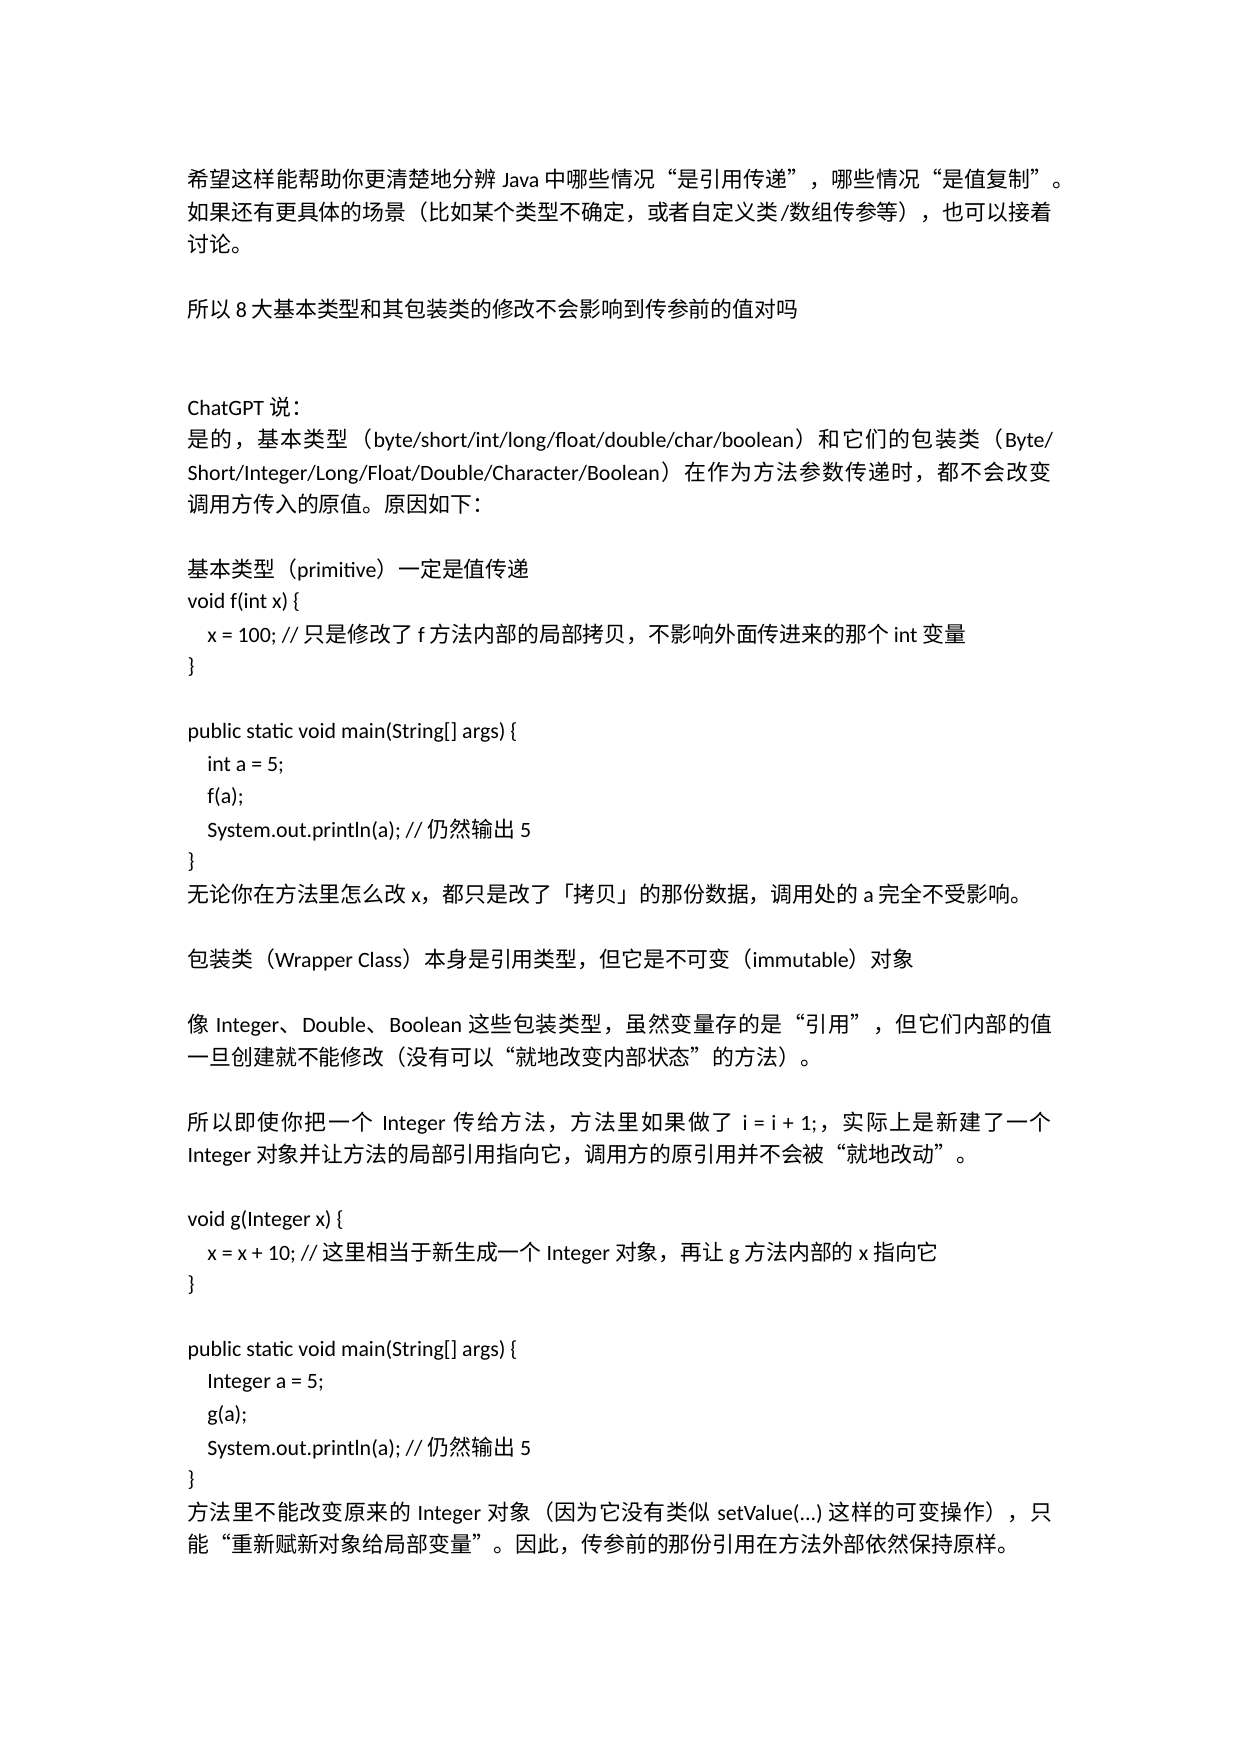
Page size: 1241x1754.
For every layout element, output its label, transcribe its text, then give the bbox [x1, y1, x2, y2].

text f(a); [187, 779, 1053, 812]
text 包装类（Wrapper Class）本身是引用类型，但它是不可变（immutable）对象 [187, 942, 1053, 974]
text } [187, 844, 1053, 877]
text } [187, 1462, 1053, 1494]
text } [187, 649, 1053, 682]
text 方法里不能改变原来的 Integer 对象（因为它没有类似 setValue(...) 这样的可变操作），只能“重新赋新对象给局部变量”。因此，传参前的那份引用在方法外部依然保持原样。 [187, 1494, 1053, 1559]
text x = 100; // 只是修改了 f 方法内部的局部拷贝，不影响外面传进来的那个 int 变量 [187, 617, 1053, 649]
text public static void main(String[] args) { [187, 1332, 1053, 1364]
text x = x + 10; // 这里相当于新生成一个 Integer 对象，再让 g 方法内部的 x 指向它 [187, 1234, 1053, 1267]
text 基本类型（primitive）一定是值传递 [187, 552, 1053, 584]
text void f(int x) { [187, 584, 1053, 617]
text Integer a = 5; [187, 1364, 1053, 1397]
text 所以8大基本类型和其包装类的修改不会影响到传参前的值对吗 [187, 292, 1053, 324]
text void g(Integer x) { [187, 1202, 1053, 1234]
text } [187, 1267, 1053, 1299]
text 是的，基本类型（byte/short/int/long/float/double/char/boolean）和它们的包装类（Byte/Short/Integer/Long/Float/Double/Character/Boolean）在作为方法参数传递时，都不会改变调用方传入的原值。原因如下： [187, 422, 1053, 519]
text g(a); [187, 1397, 1053, 1429]
text System.out.println(a); // 仍然输出 5 [187, 1429, 1053, 1462]
text 无论你在方法里怎么改 x，都只是改了「拷贝」的那份数据，调用处的 a 完全不受影响。 [187, 877, 1053, 909]
text int a = 5; [187, 747, 1053, 779]
text 像 Integer、Double、Boolean 这些包装类型，虽然变量存的是“引用”，但它们内部的值一旦创建就不能修改（没有可以“就地改变内部状态”的方法）。 [187, 1007, 1053, 1072]
text ChatGPT 说： [187, 389, 1053, 422]
text System.out.println(a); // 仍然输出 5 [187, 812, 1053, 844]
text 所以即使你把一个 Integer 传给方法，方法里如果做了 i = i + 1;，实际上是新建了一个 Integer 对象并让方法的局部引用指向它，调用方的原引用并不会被“就地改动”。 [187, 1104, 1053, 1169]
text public static void main(String[] args) { [187, 714, 1053, 747]
text 希望这样能帮助你更清楚地分辨 Java 中哪些情况“是引用传递”，哪些情况“是值复制”。如果还有更具体的场景（比如某个类型不确定，或者自定义类/数组传参等），也可以接着讨论。 [187, 162, 1053, 259]
